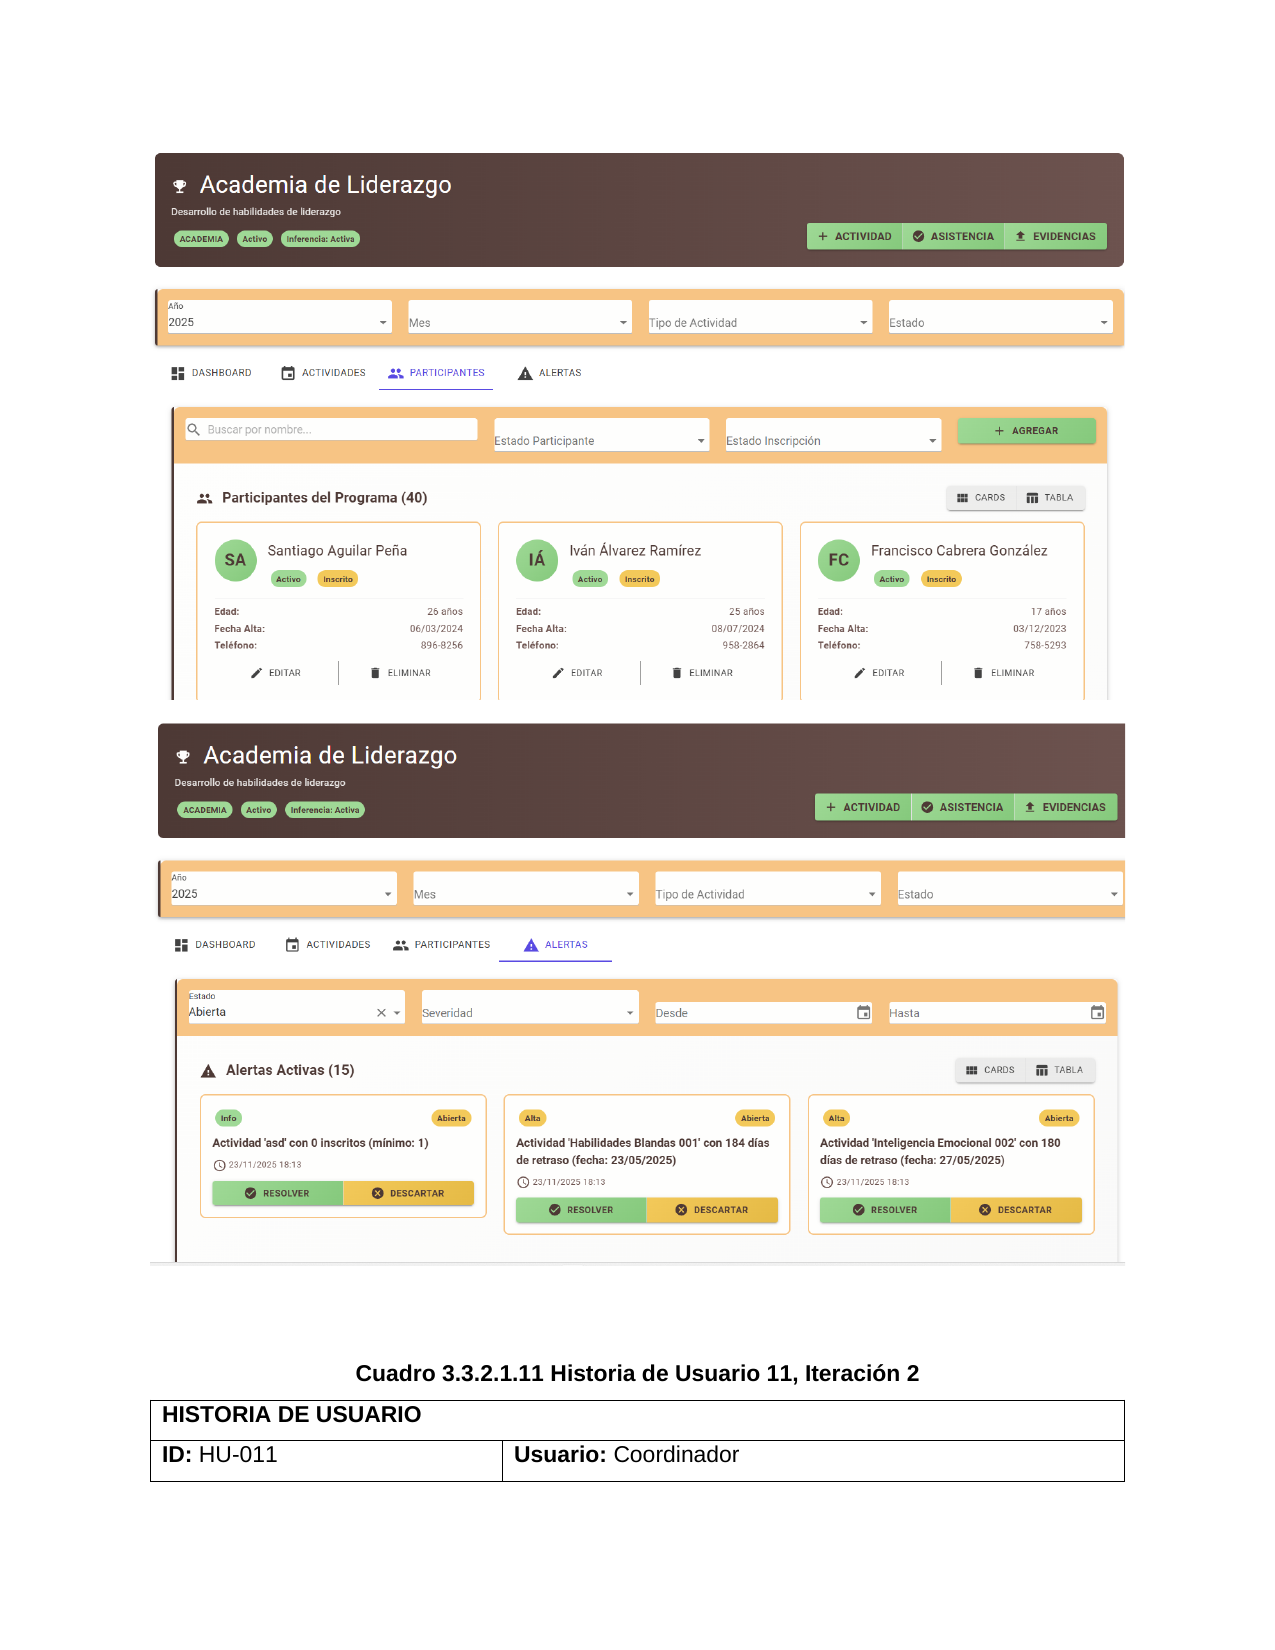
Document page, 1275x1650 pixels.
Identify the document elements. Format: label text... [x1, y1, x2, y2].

picture [150, 150, 1125, 700]
table_cell ID: HU-011 [151, 1441, 502, 1481]
table_header HISTORIA DE USUARIO [151, 1401, 1124, 1440]
text Cuadro 3.3.2.1.11 Historia de Usuario 11, Iteración 2 [150, 1360, 1125, 1386]
table_cell Usuario: Coordinador [503, 1441, 1124, 1481]
picture [150, 715, 1125, 1266]
